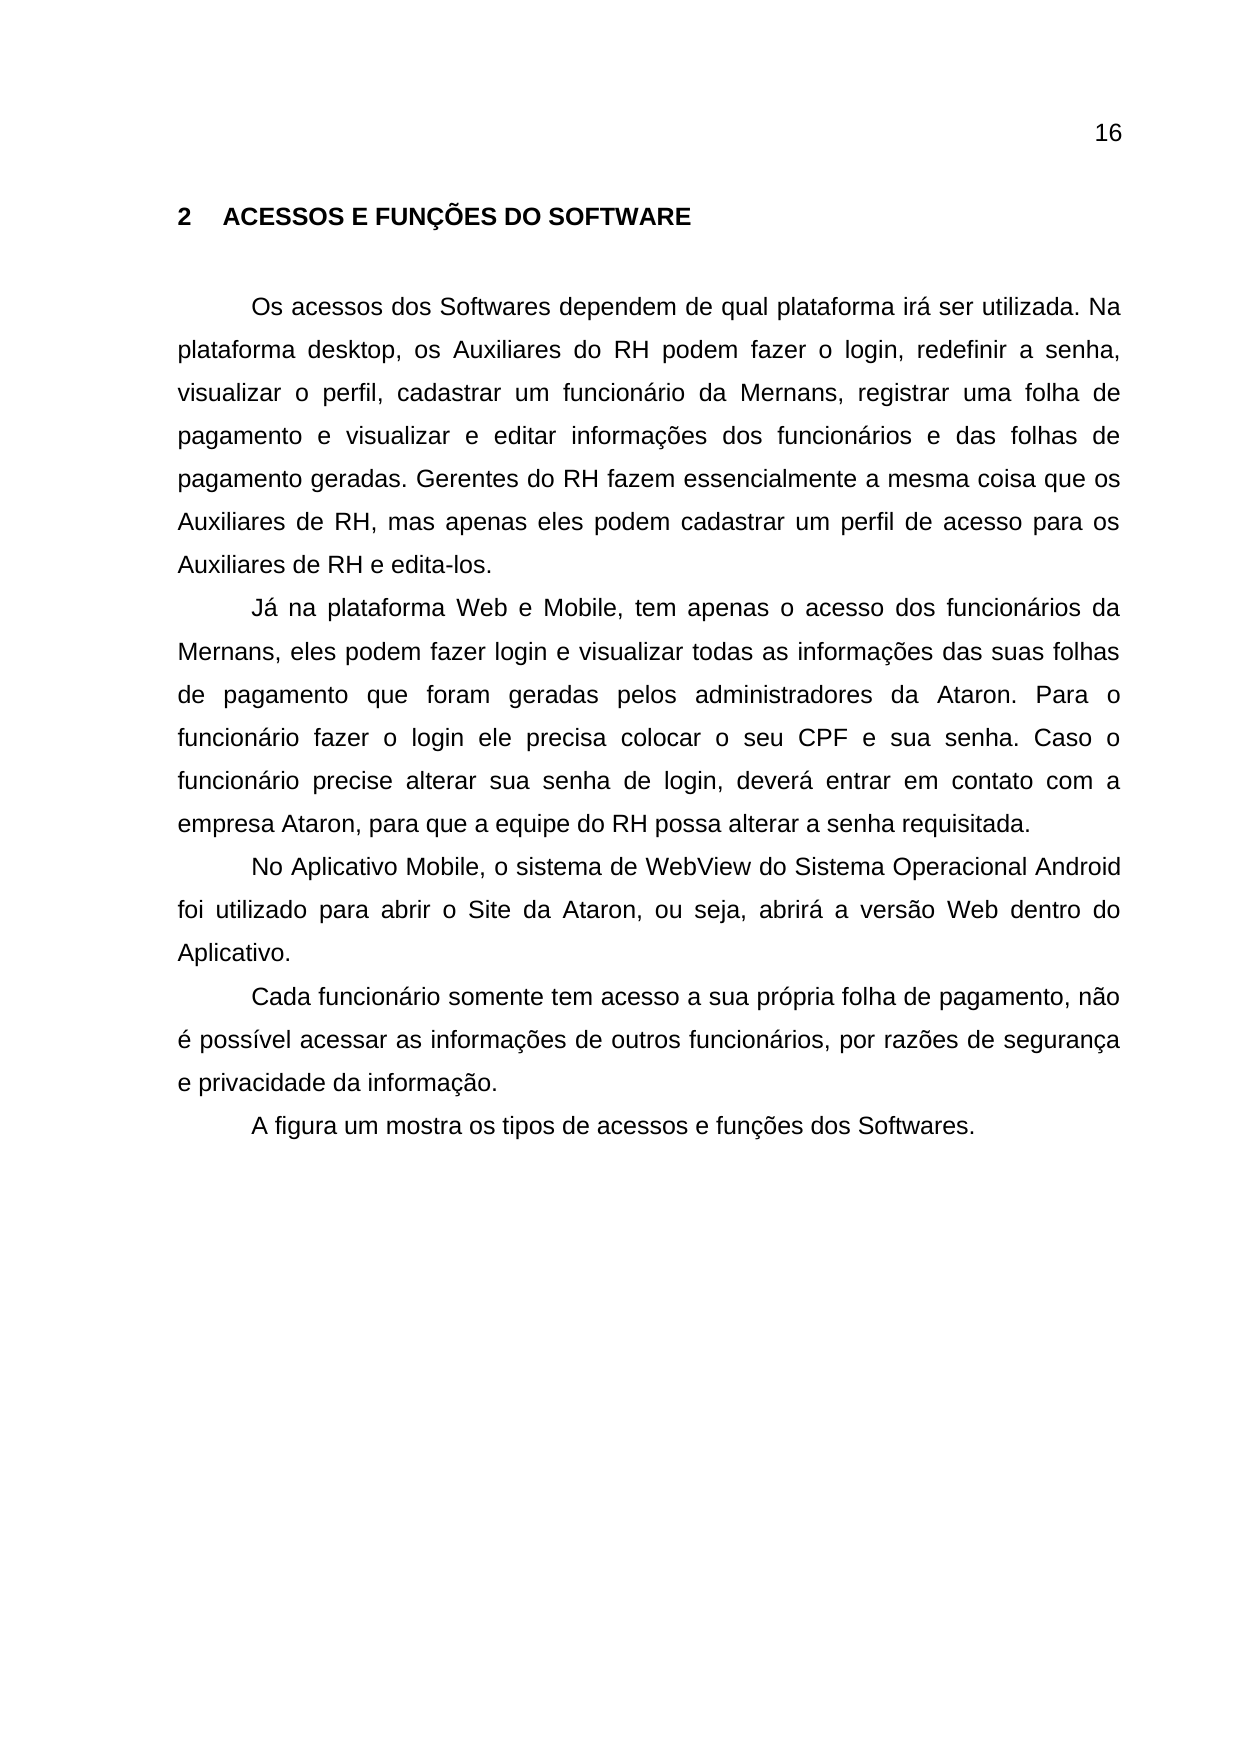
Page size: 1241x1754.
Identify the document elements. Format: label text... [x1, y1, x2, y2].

text No Aplicativo Mobile, o sistema de WebView do Sistema Operacional Android foi utilizado para abrir o Site da Ataron, ou seja, abrirá a versão Web dentro do Aplicativo. [177, 852, 1122, 967]
text Cada funcionário somente tem acesso a sua própria folha de pagamento, não é possível acessar as informações de outros funcionários, por razões de segurança e privacidade da informação. [177, 982, 1122, 1097]
text Os acessos dos Softwares dependem de qual plataforma irá ser utilizada. Na plataforma desktop, os Auxiliares do RH podem fazer o login, redefinir a senha, visualizar o perfil, cadastrar um funcionário da Mernans, registrar uma folha de pagamento e visualizar e editar informações dos funcionários e das folhas de pagamento geradas. Gerentes do RH fazem essencialmente a mesma coisa que os Auxiliares de RH, mas apenas eles podem cadastrar um perfil de acesso para os Auxiliares de RH e edita-los. [177, 292, 1122, 579]
text Já na plataforma Web e Mobile, tem apenas o acesso dos funcionários da Mernans, eles podem fazer login e visualizar todas as informações das suas folhas de pagamento que foram geradas pelos administradores da Ataron. Para o funcionário fazer o login ele precisa colocar o seu CPF e sua senha. Caso o funcionário precise alterar sua senha de login, deverá entrar em contato com a empresa Ataron, para que a equipe do RH possa alterar a senha requisitada. [177, 593, 1122, 838]
subtitle ACESSOS E FUNÇÕES DO SOFTWARE [177, 202, 1122, 231]
text A figura um mostra os tipos de acessos e funções dos Softwares. [177, 1111, 1122, 1140]
